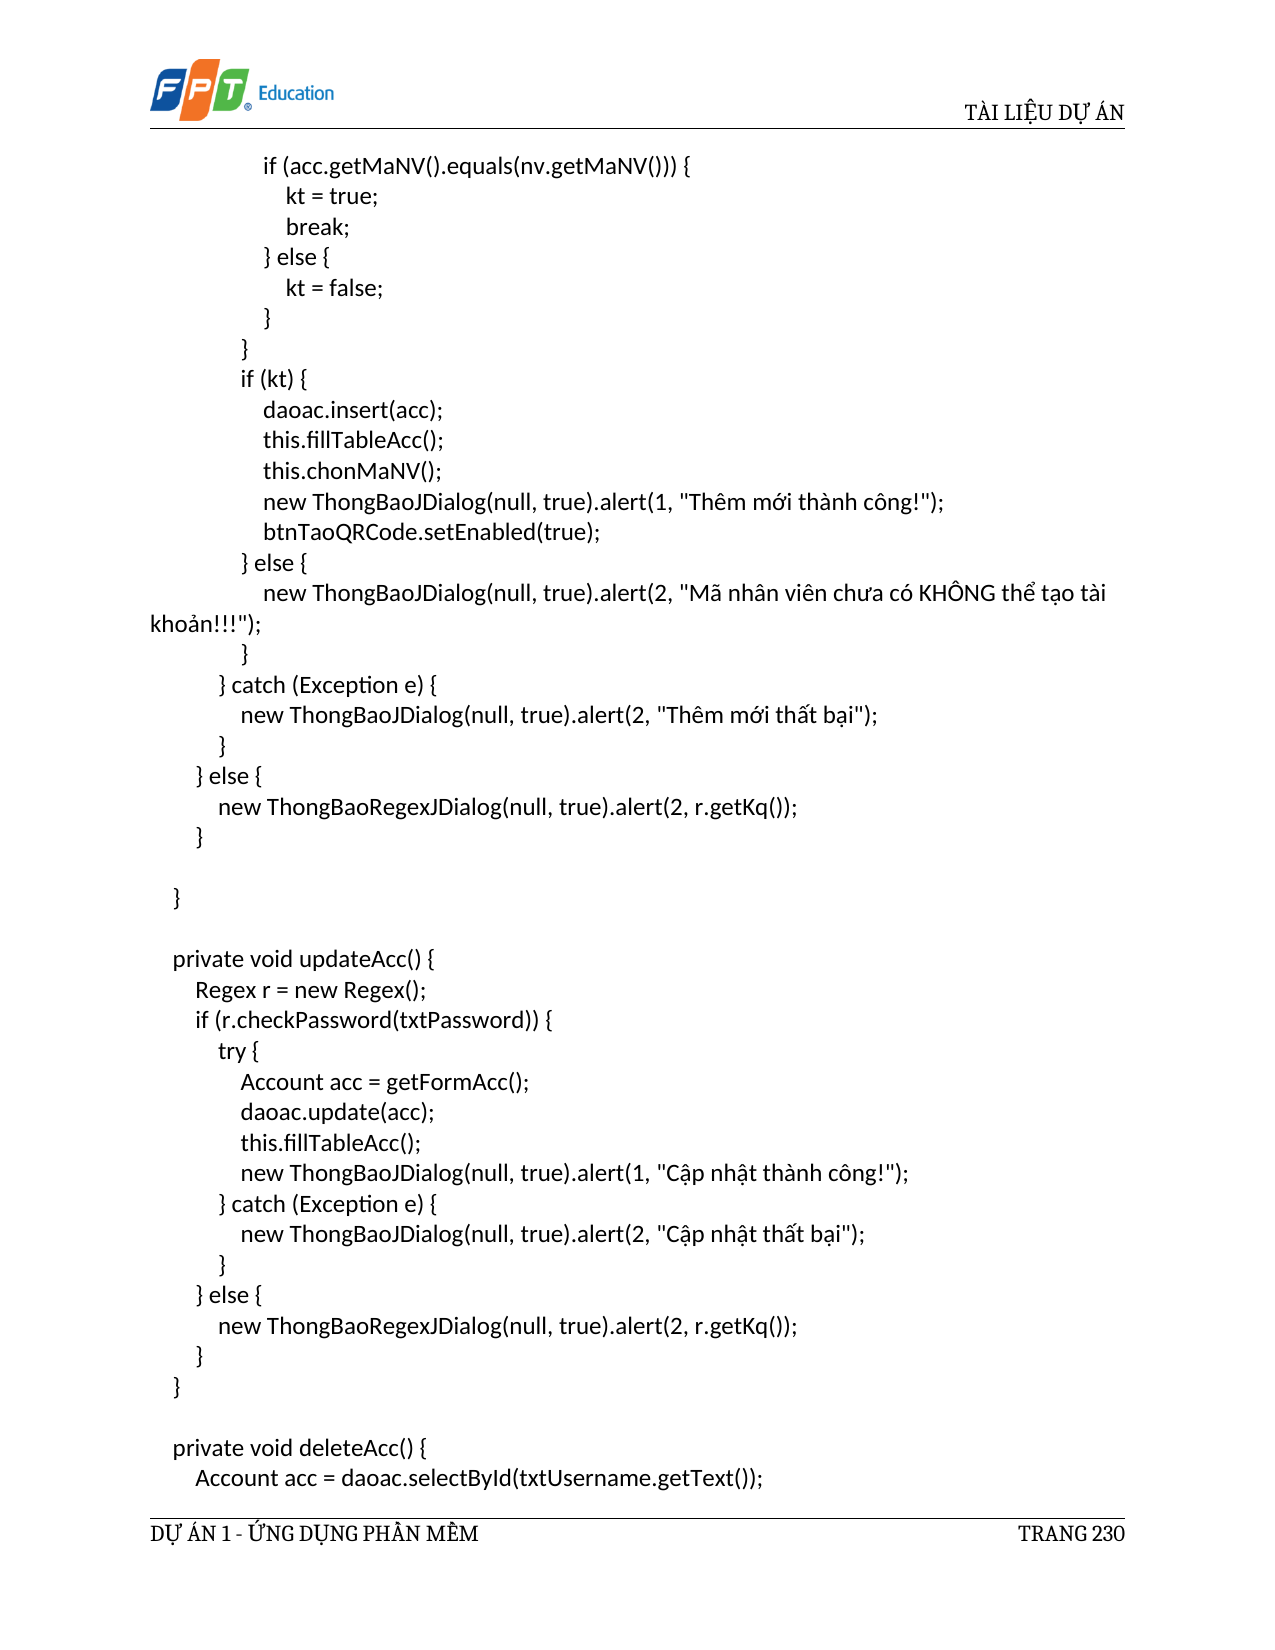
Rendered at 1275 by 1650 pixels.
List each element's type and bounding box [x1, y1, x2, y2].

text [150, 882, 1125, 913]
picture [150, 59, 336, 121]
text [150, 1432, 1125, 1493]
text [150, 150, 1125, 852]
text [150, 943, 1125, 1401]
